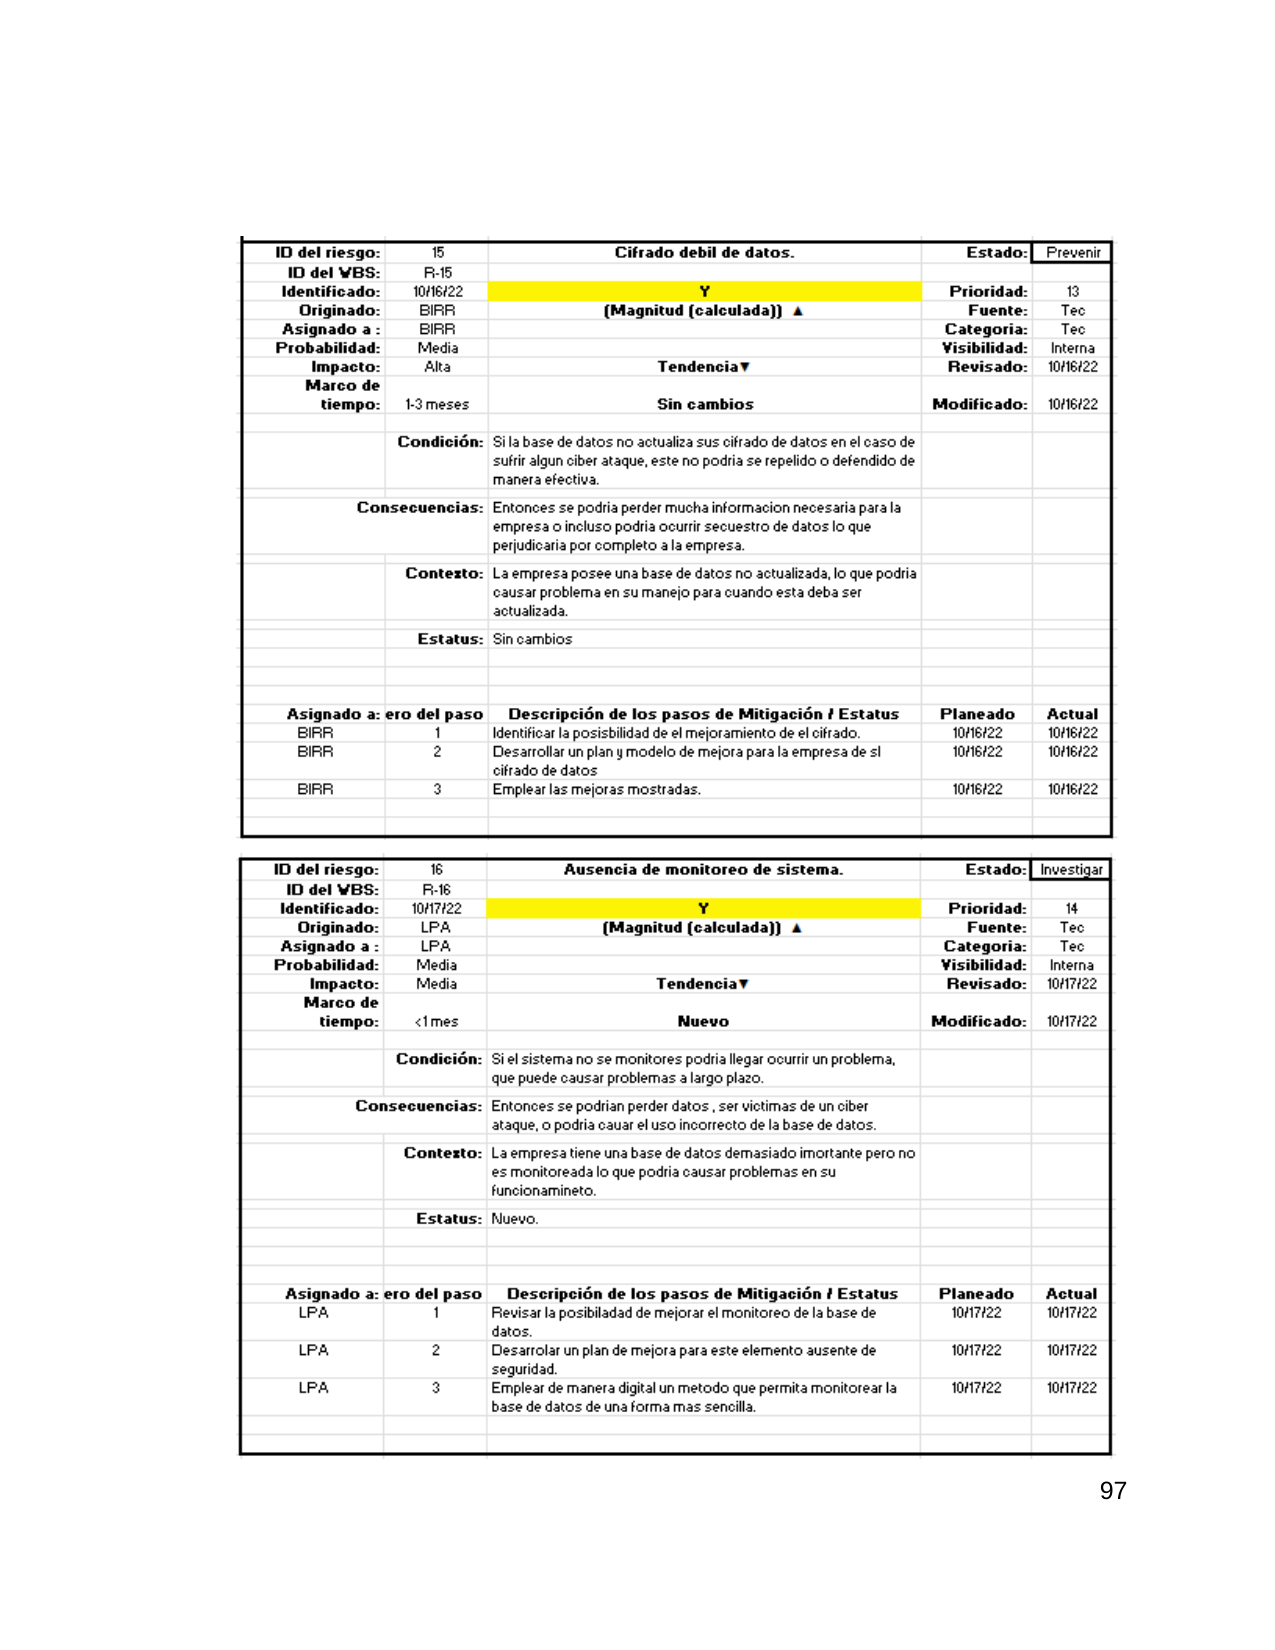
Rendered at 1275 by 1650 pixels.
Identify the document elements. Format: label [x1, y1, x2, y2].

picture [236, 236, 1118, 840]
picture [236, 853, 1117, 1459]
